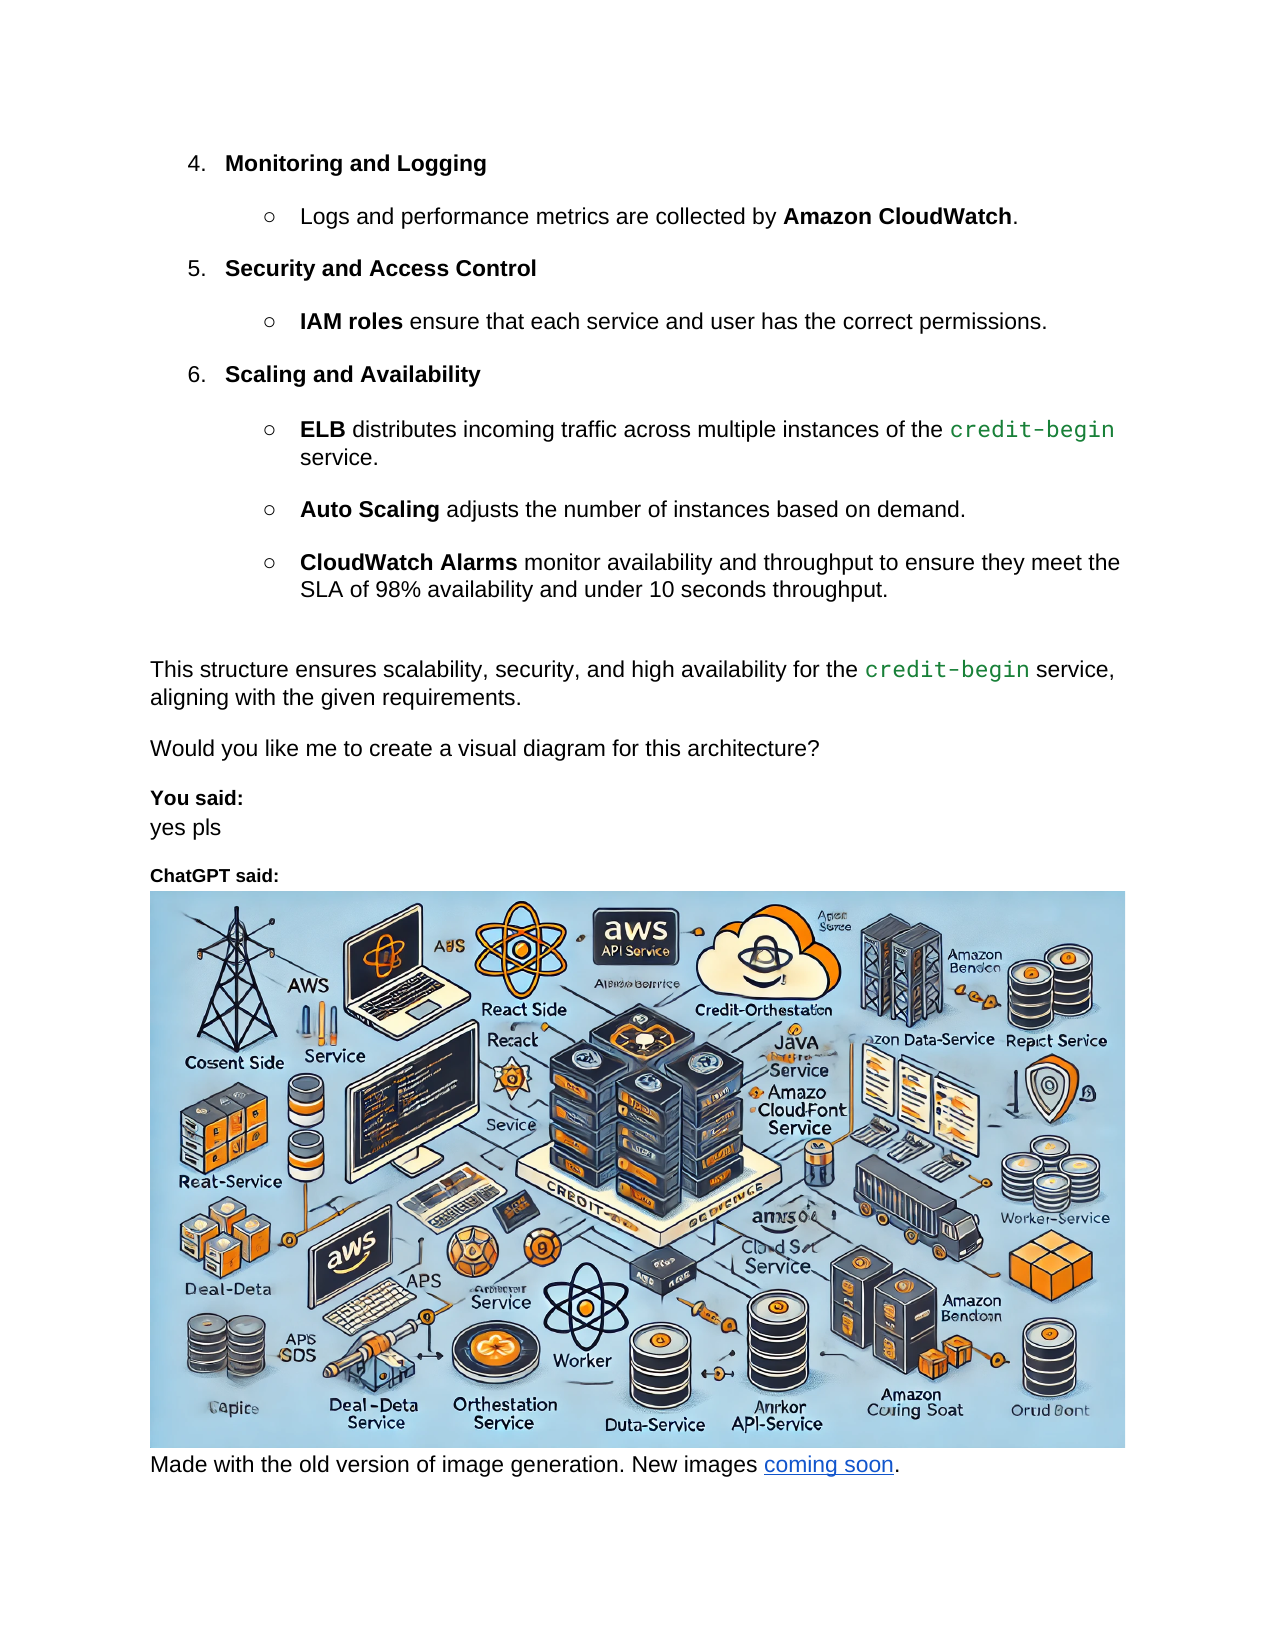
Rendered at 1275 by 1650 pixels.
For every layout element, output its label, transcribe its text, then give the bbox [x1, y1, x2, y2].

list Monitoring and Logging [187, 150, 1125, 203]
text Made with the old version of image generation. New images coming soon. [150, 1451, 1125, 1477]
list ELB distributes incoming traffic across multiple instances of the credit-begin service. [262, 413, 1125, 496]
picture [150, 891, 1125, 1448]
list Logs and performance metrics are collected by Amazon CloudWatch. [262, 203, 1125, 255]
list Scaling and Availability [187, 361, 1125, 413]
subtitle You said: [150, 786, 1125, 810]
text yes pls [150, 814, 1125, 841]
list Auto Scaling adjusts the number of instances based on demand. [262, 496, 1125, 549]
subtitle ChatGPT said: [150, 865, 1125, 887]
text Would you like me to create a visual diagram for this architecture? [150, 735, 1125, 761]
list CloudWatch Alarms monitor availability and throughput to ensure they meet the SLA of 98% availability and under 10 seconds throughput. [262, 549, 1125, 628]
list IAM roles ensure that each service and user has the correct permissions. [262, 308, 1125, 361]
text This structure ensures scalability, security, and high availability for the credit-begin service, aligning with the given requirements. [150, 653, 1125, 710]
list Security and Access Control [187, 255, 1125, 308]
